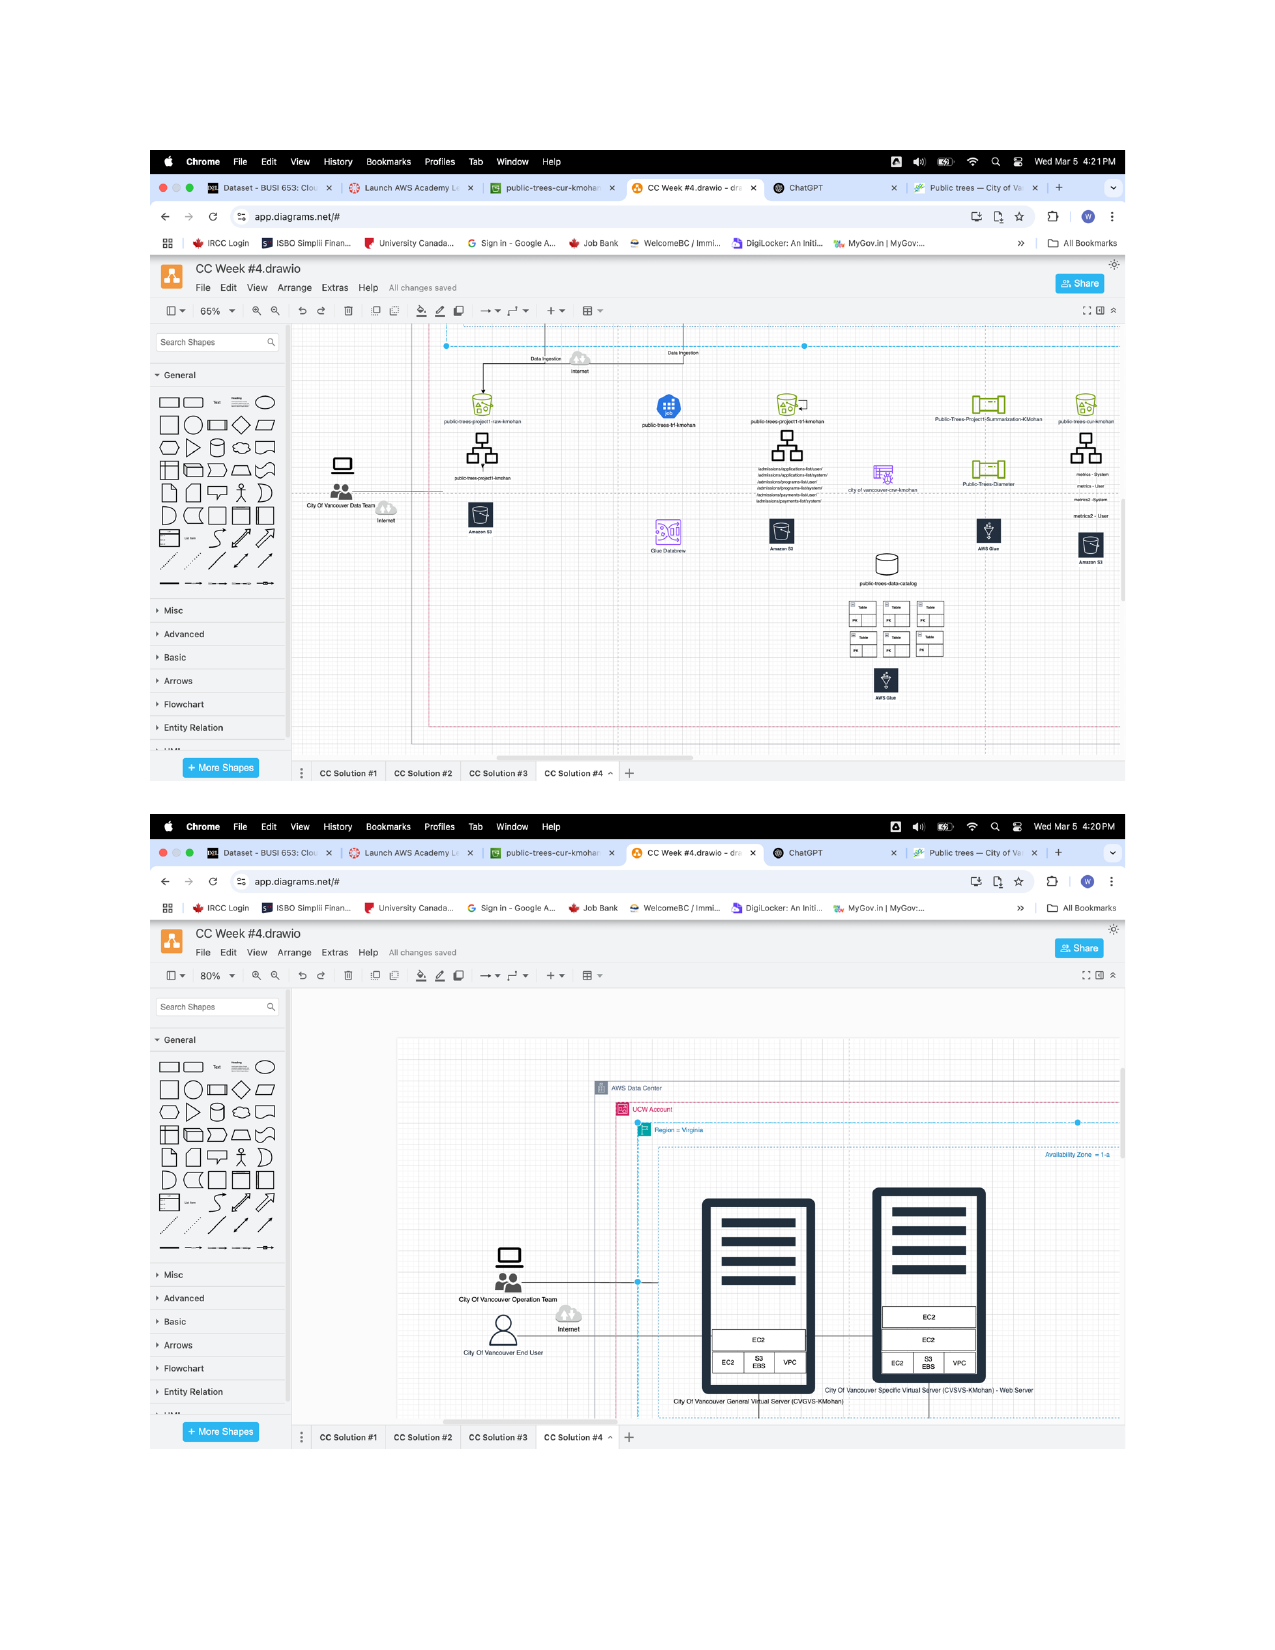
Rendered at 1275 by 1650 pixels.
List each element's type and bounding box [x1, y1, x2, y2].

picture [150, 150, 1125, 781]
picture [150, 814, 1125, 1449]
